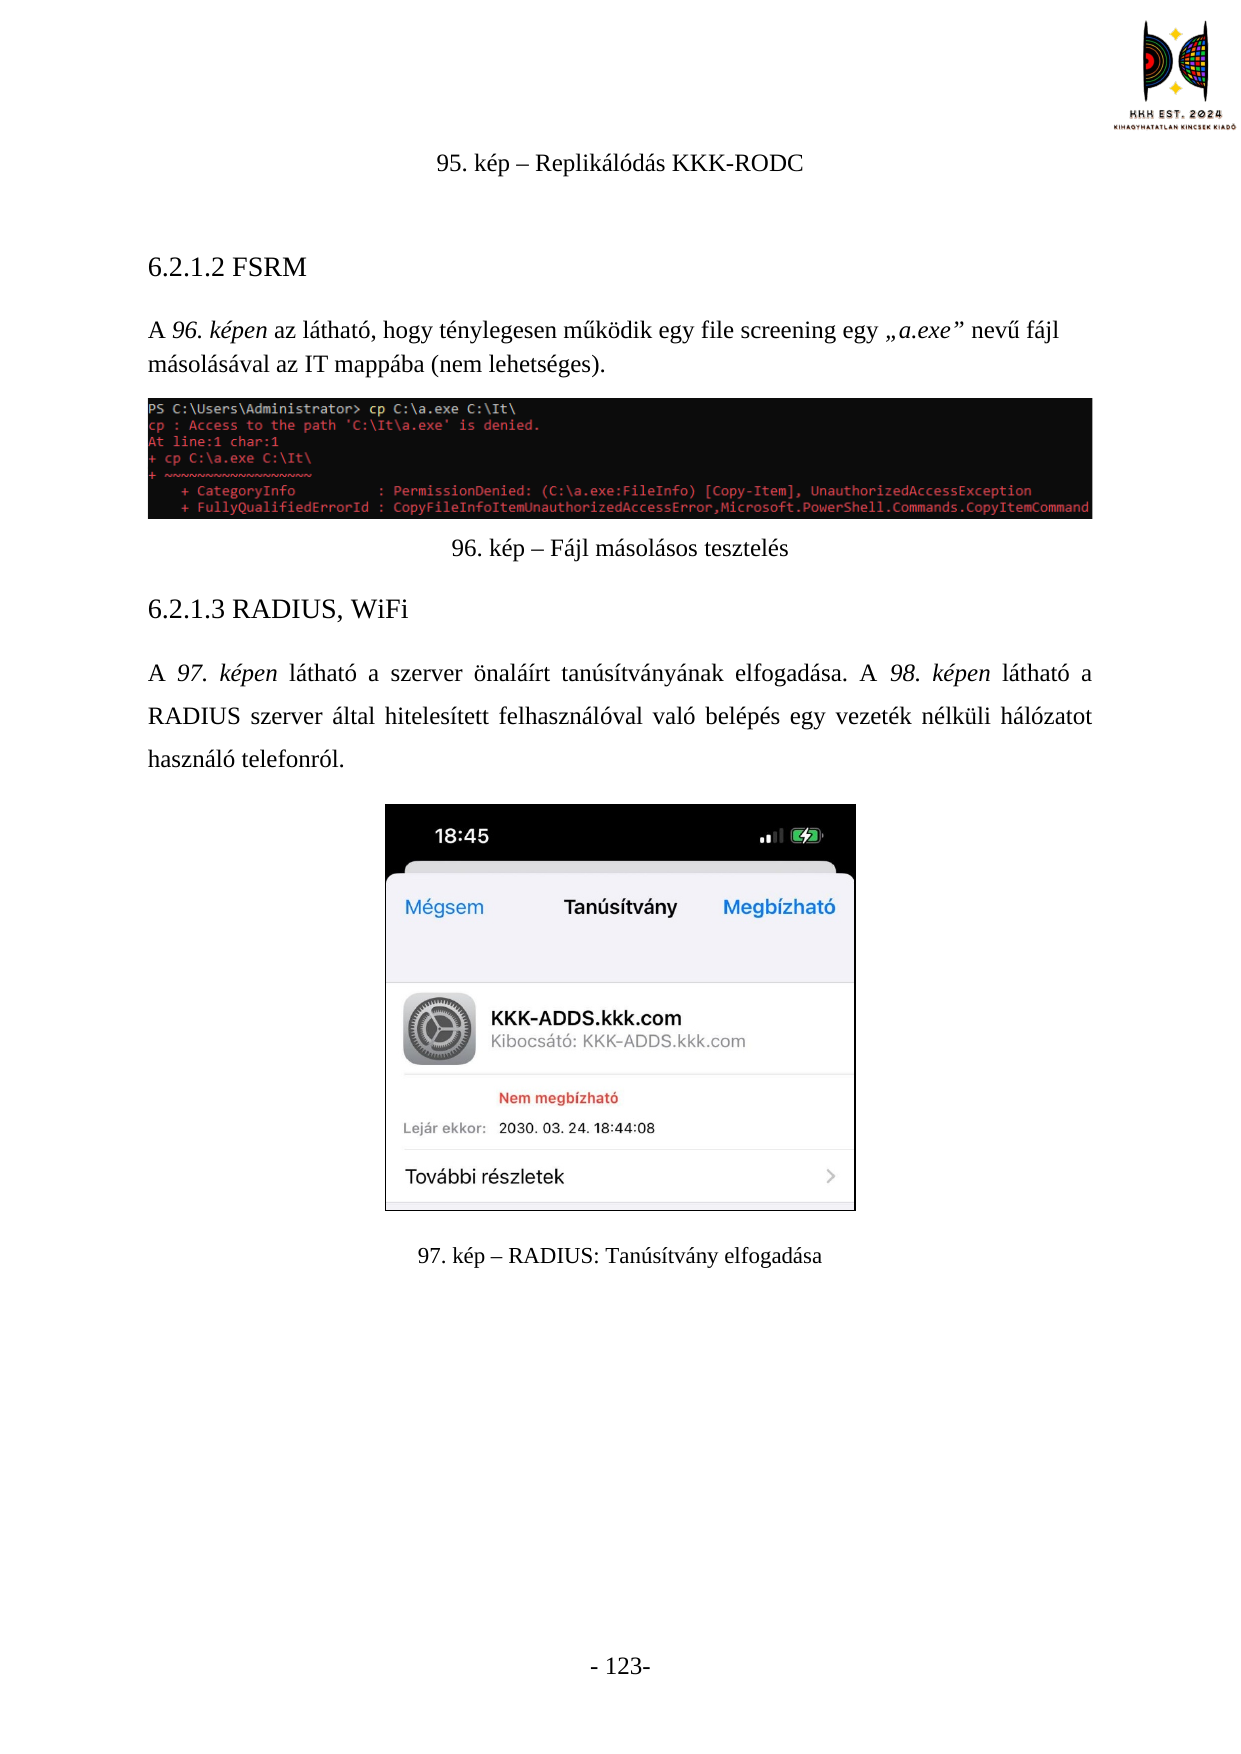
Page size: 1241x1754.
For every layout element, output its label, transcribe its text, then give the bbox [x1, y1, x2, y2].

text A 97. képen látható a szerver önaláírt tanúsítványának elfogadása. A 98. képen látható a RADIUS szerver által hitelesített felhasználóval való belépés egy vezeték nélküli hálózatot használó telefonról. [148, 658, 1093, 773]
text A 96. képen az látható, hogy ténylegesen működik egy file screening egy „a.exe” nevű fájl másolásával az IT mappába (nem lehetséges). [148, 316, 1093, 377]
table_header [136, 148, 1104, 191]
text 6.2.1.2 FSRM [148, 250, 1093, 283]
text 97. kép – RADIUS: Tanúsítvány elfogadása [148, 1242, 1093, 1268]
picture [1105, 9, 1241, 135]
text 6.2.1.3 RADIUS, WiFi [148, 592, 1093, 625]
text 96. kép – Fájl másolásos tesztelés [148, 519, 1093, 561]
picture [386, 805, 854, 1210]
picture [147, 398, 1093, 519]
